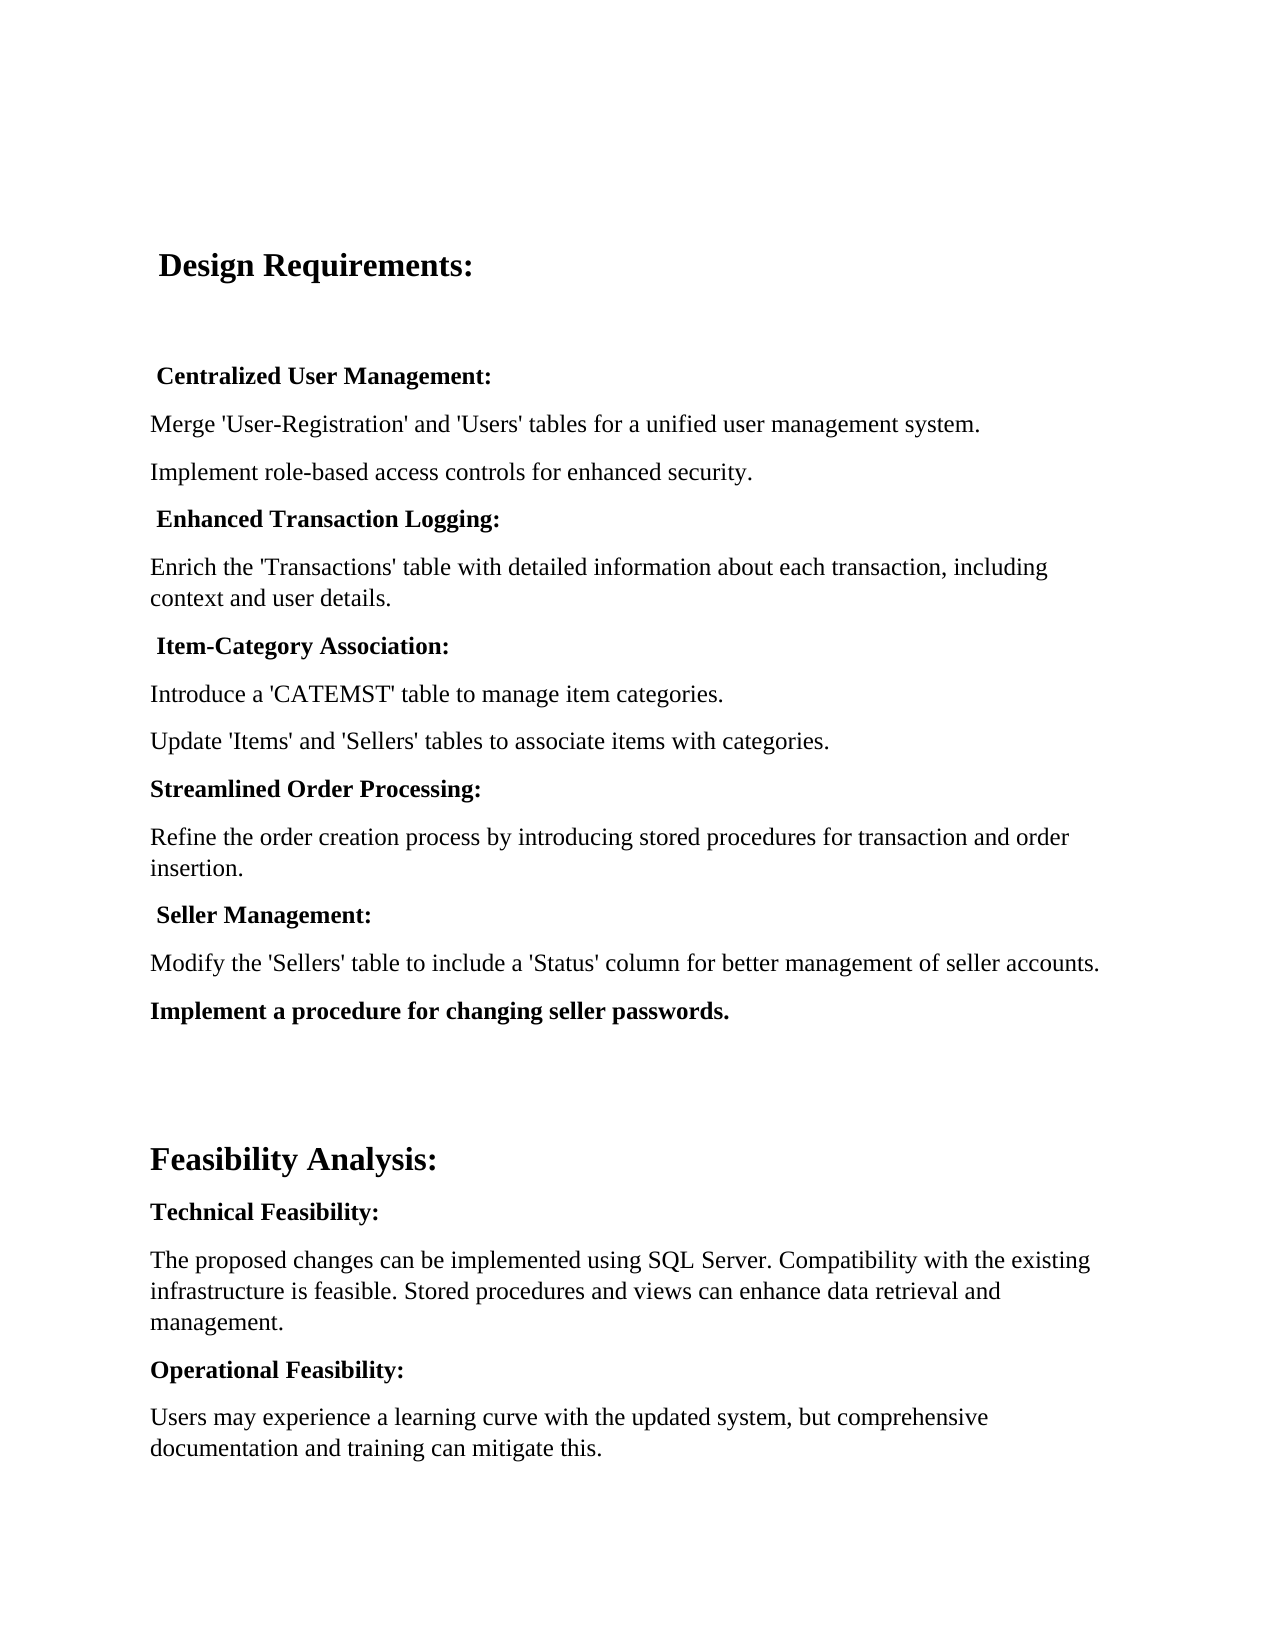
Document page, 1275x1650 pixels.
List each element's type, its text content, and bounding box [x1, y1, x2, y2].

text Feasibility Analysis: [150, 1139, 1125, 1177]
text Merge 'User-Registration' and 'Users' tables for a unified user management system. [150, 409, 1125, 438]
text Design Requirements: [150, 245, 1125, 284]
text Streamlined Order Processing: [150, 774, 1125, 803]
text Operational Feasibility: [150, 1355, 1125, 1383]
text Implement a procedure for changing seller passwords. [150, 996, 1125, 1025]
text Modify the 'Sellers' table to include a 'Status' column for better management of seller accounts. [150, 948, 1125, 977]
text Refine the order creation process by introducing stored procedures for transaction and order insertion. [150, 822, 1125, 882]
text Update 'Items' and 'Sellers' tables to associate items with categories. [150, 726, 1125, 755]
text Implement role-based access controls for enhanced security. [150, 457, 1125, 486]
text Centralized User Management: [150, 361, 1125, 390]
text Item-Category Association: [150, 631, 1125, 660]
text Technical Feasibility: [150, 1197, 1125, 1226]
text Enhanced Transaction Logging: [150, 504, 1125, 533]
text Seller Management: [150, 901, 1125, 929]
text Introduce a 'CATEMST' table to manage item categories. [150, 679, 1125, 707]
text Users may experience a learning curve with the updated system, but comprehensive documentation and training can mitigate this. [150, 1402, 1125, 1462]
text Enrich the 'Transactions' table with detailed information about each transaction, including context and user details. [150, 552, 1125, 612]
text The proposed changes can be implemented using SQL Server. Compatibility with the existing infrastructure is feasible. Stored procedures and views can enhance data retrieval and management. [150, 1245, 1125, 1336]
